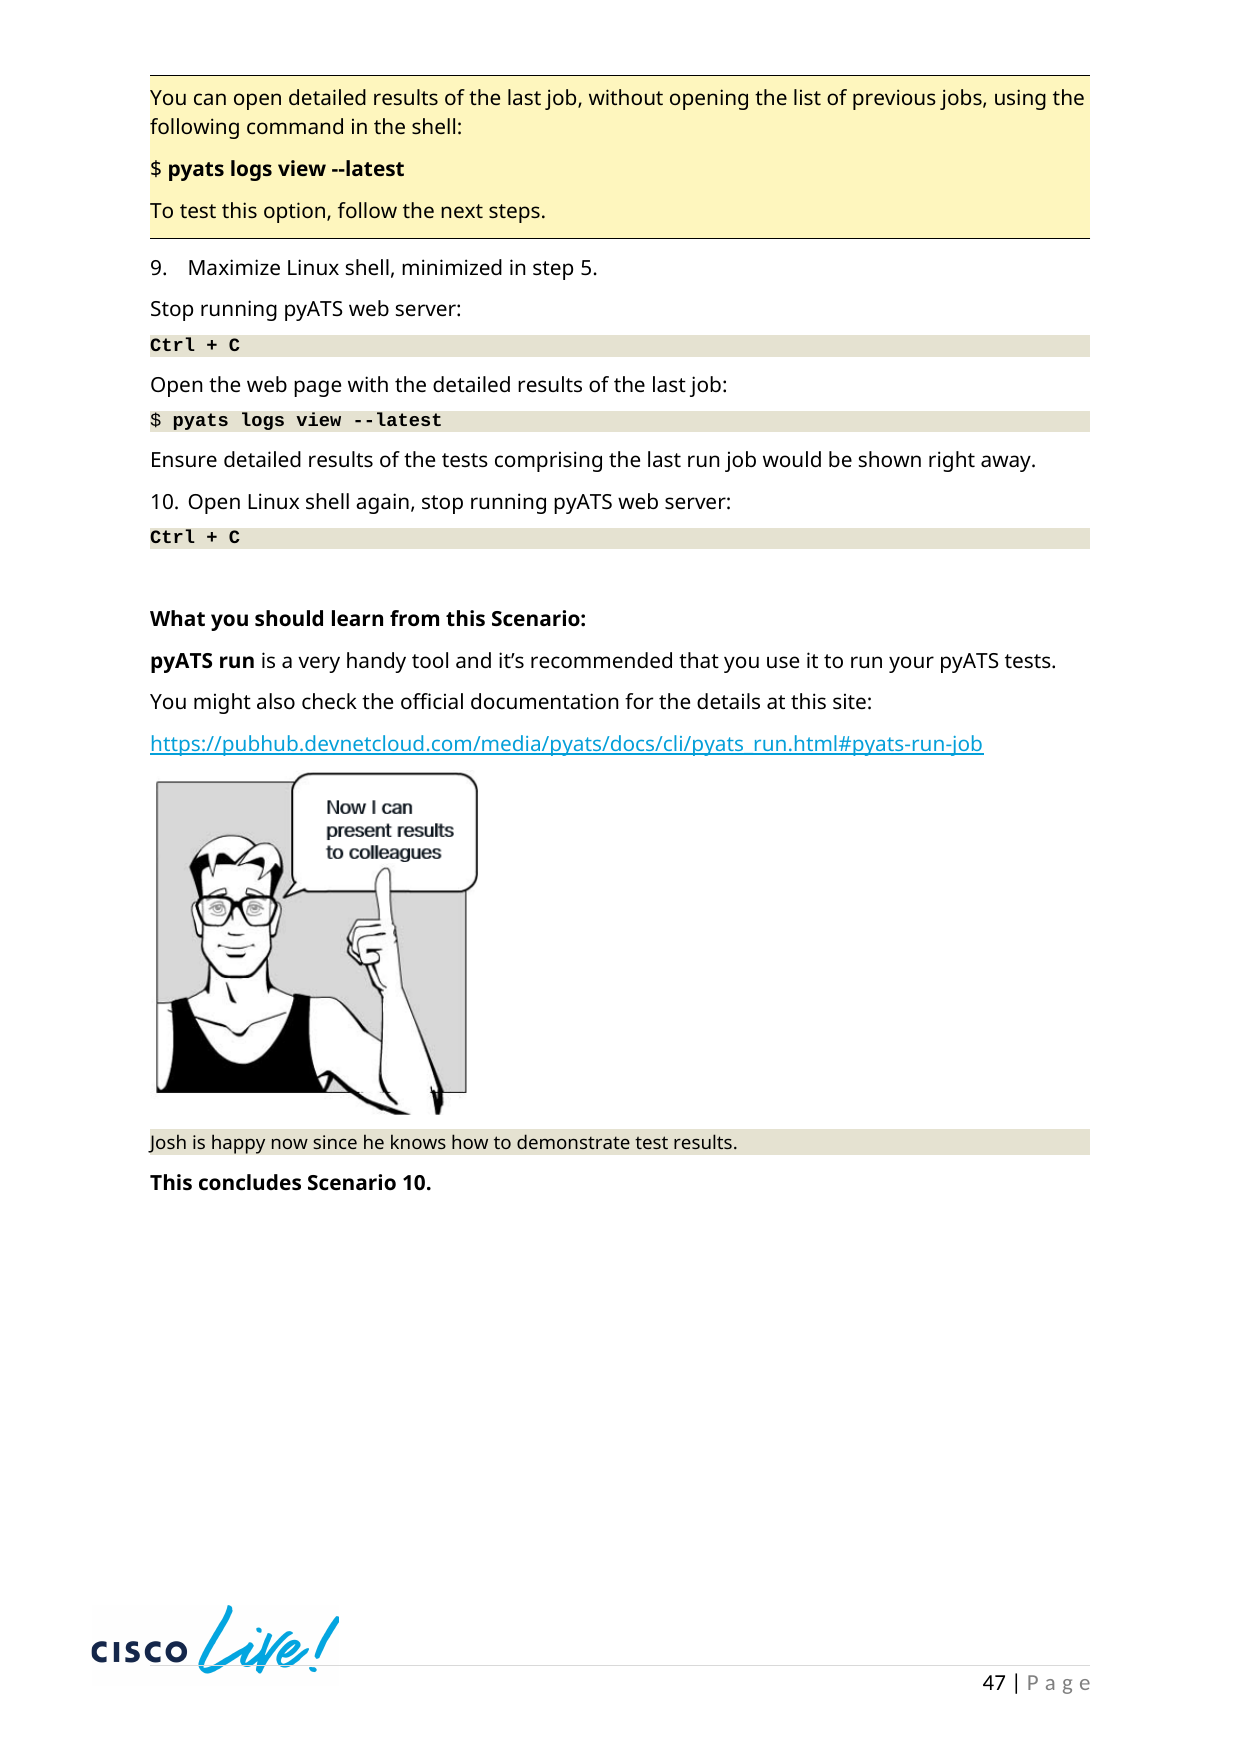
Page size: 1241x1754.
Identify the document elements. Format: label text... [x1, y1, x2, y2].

text To test this option, follow the next steps. [150, 187, 1090, 238]
text You can open detailed results of the last job, without opening the list of previous jobs, using the following command in the shell: [150, 76, 1090, 141]
picture [228, 1657, 241, 1665]
text What you should learn from this Scenario: [150, 603, 1090, 632]
list Maximize Linux shell, minimized in step 5. [150, 252, 1090, 281]
text pyATS run is a very handy tool and it’s recommended that you use it to run your pyATS tests. [150, 645, 1090, 674]
picture [205, 1605, 339, 1665]
list Open Linux shell again, stop running pyATS web server: [150, 486, 1090, 515]
text Josh is happy now since he knows how to demonstrate test results. [150, 1129, 1090, 1155]
text $ pyats logs view --latest [150, 411, 1090, 432]
list Stop running pyATS web server: [150, 294, 1090, 323]
list Ctrl + C [150, 335, 1090, 357]
picture [91, 1605, 339, 1686]
text https://pubhub.devnetcloud.com/media/pyats/docs/cli/pyats_run.html#pyats-run-job [150, 728, 1090, 757]
text This concludes Scenario 10. [150, 1167, 1090, 1197]
text You might also check the official documentation for the details at this site: [150, 687, 1090, 716]
text Ensure detailed results of the tests comprising the last run job would be shown right away. [150, 444, 1090, 474]
list Open the web page with the detailed results of the last job: [150, 369, 1090, 398]
text $ pyats logs view --latest [150, 146, 1090, 182]
list Ctrl + C [150, 528, 1090, 549]
picture [150, 770, 479, 1117]
